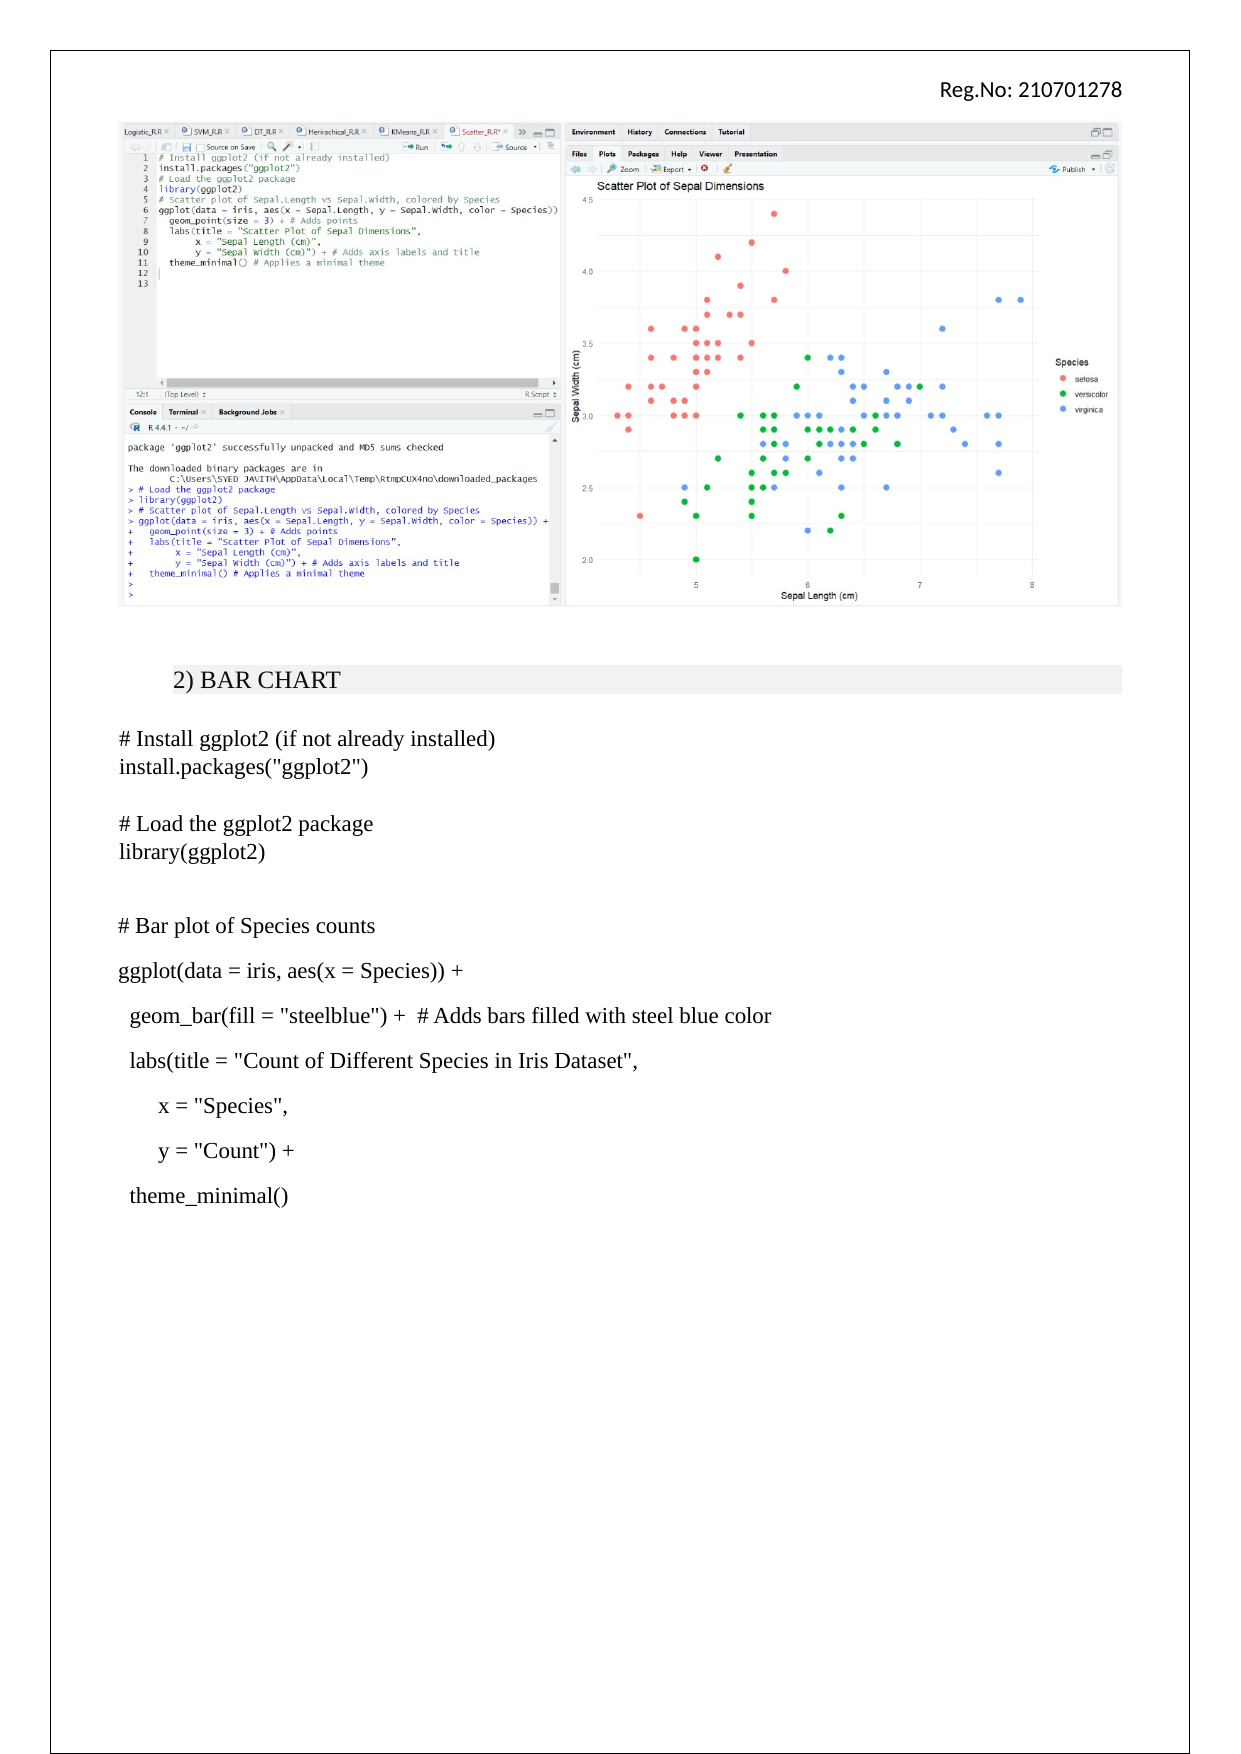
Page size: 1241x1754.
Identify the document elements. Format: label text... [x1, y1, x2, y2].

text # Load the ggplot2 package [119, 810, 1122, 836]
text labs(title = "Count of Different Species in Iris Dataset", [118, 1047, 1122, 1074]
text library(ggplot2) [119, 838, 1122, 865]
text # Install ggplot2 (if not already installed) [119, 725, 1122, 751]
text theme_minimal() [118, 1183, 1122, 1209]
text x = "Species", [118, 1092, 1122, 1119]
text # Bar plot of Species counts [118, 912, 1122, 938]
subtitle 2) BAR CHART [173, 665, 1122, 694]
text ggplot(data = iris, aes(x = Species)) + [118, 957, 1122, 983]
text geom_bar(fill = "steelblue") + # Adds bars filled with steel blue color [118, 1002, 1122, 1028]
text y = "Count") + [118, 1137, 1122, 1164]
picture [118, 121, 1123, 607]
text install.packages("ggplot2") [119, 753, 1122, 779]
